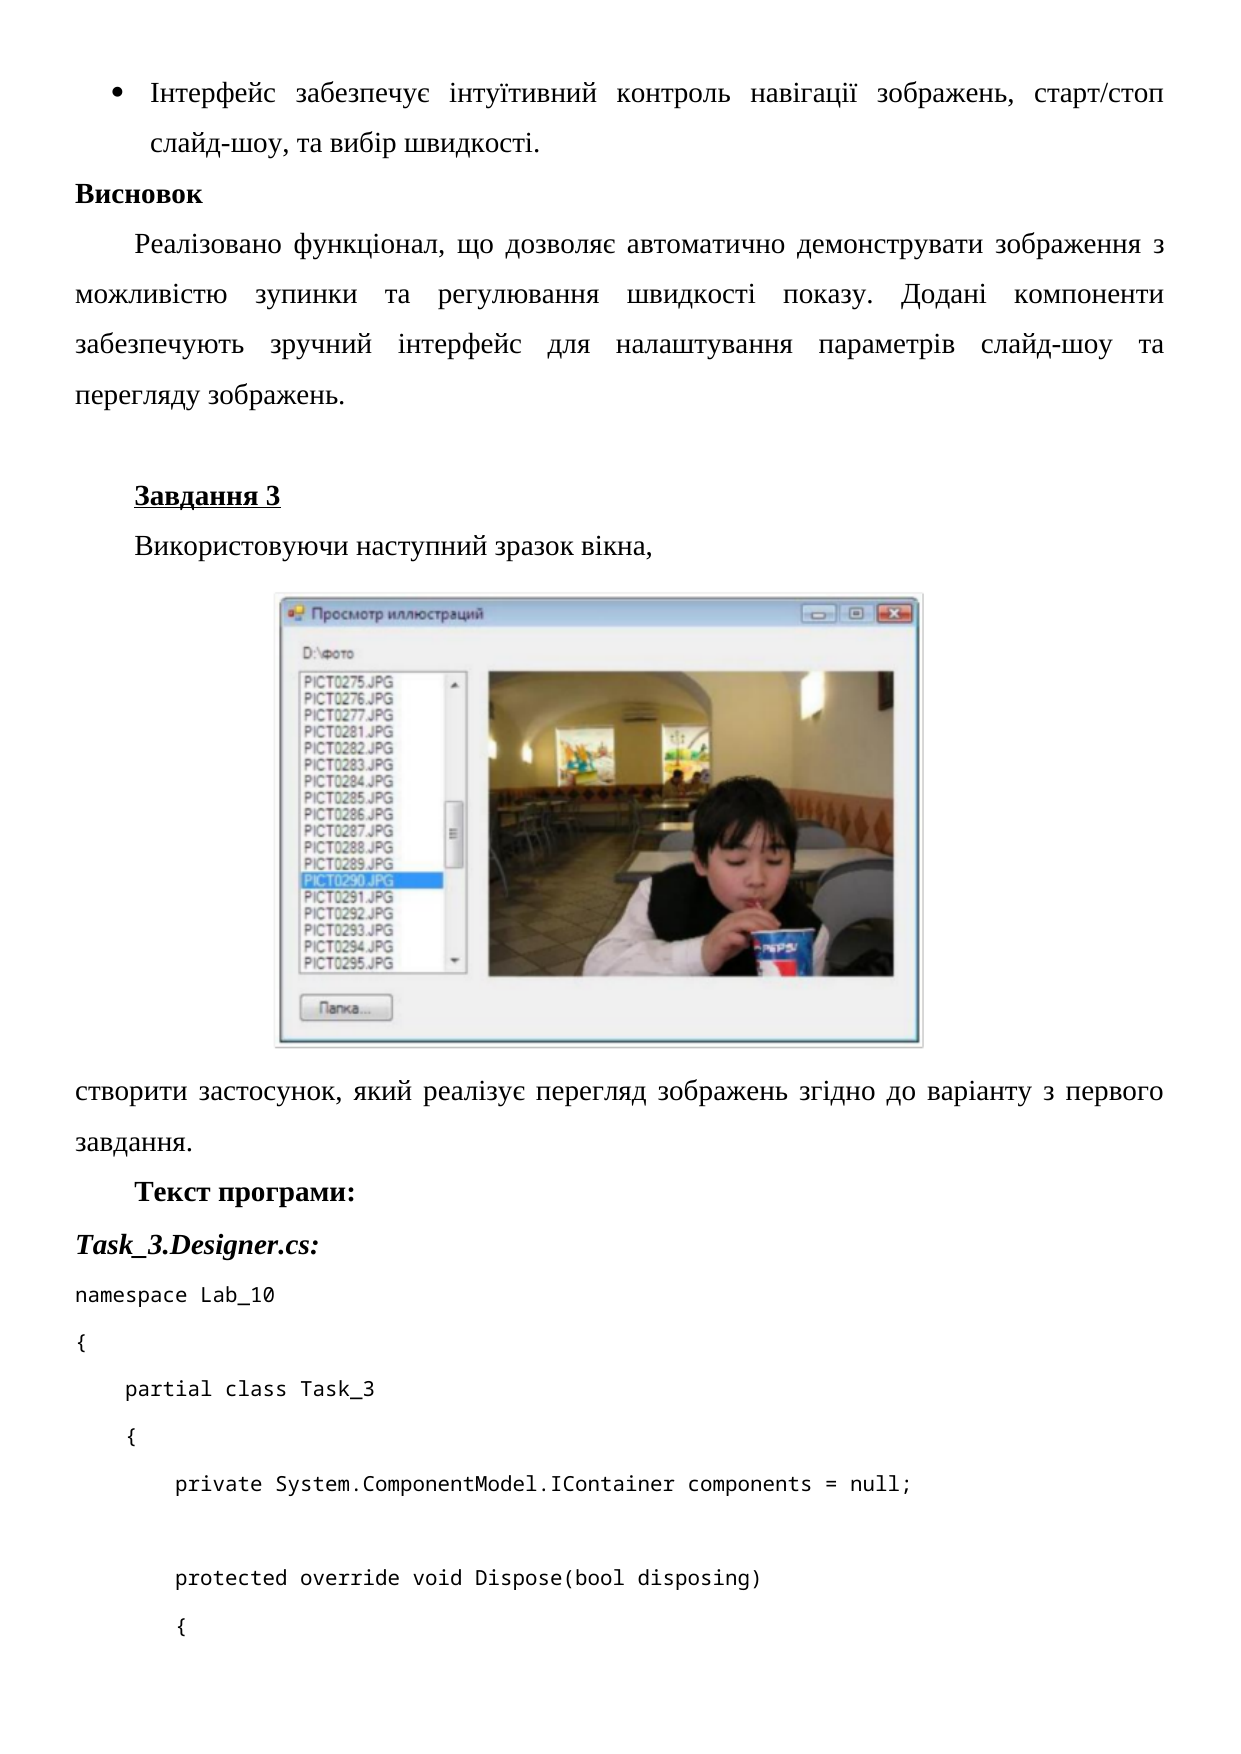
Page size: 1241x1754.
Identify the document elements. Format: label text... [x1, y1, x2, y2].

text Task_3.Designer.cs: [75, 1227, 1165, 1260]
text Реалізовано функціонал, що дозволяє автоматично демонструвати зображення з можливістю зупинки та регулювання швидкості показу. Додані компоненти забезпечують зручний інтерфейс для налаштування параметрів слайд-шоу та перегляду зображень. [75, 226, 1165, 411]
text Завдання 3 [75, 478, 1165, 511]
text private System.ComponentModel.IContainer components = null; [75, 1469, 1165, 1497]
text { [75, 1327, 1165, 1355]
text partial class Task_3 [75, 1374, 1165, 1403]
text Використовуючи наступний зразок вікна, [75, 528, 1165, 561]
text namespace Lab_10 [75, 1280, 1165, 1308]
text { [75, 1422, 1165, 1450]
text { [75, 1611, 1165, 1639]
text protected override void Dispose(bool disposing) [75, 1563, 1165, 1592]
list Інтерфейс забезпечує інтуїтивний контроль навігації зображень, старт/стоп слайд-шоу, та вибір швидкості. [112, 75, 1165, 159]
text створити застосунок, який реалізує перегляд зображень згідно до варіанту з первого завдання. [75, 1073, 1165, 1157]
text Текст програми: [75, 1174, 1165, 1208]
text Висновок [75, 176, 1165, 209]
picture [271, 578, 970, 1060]
